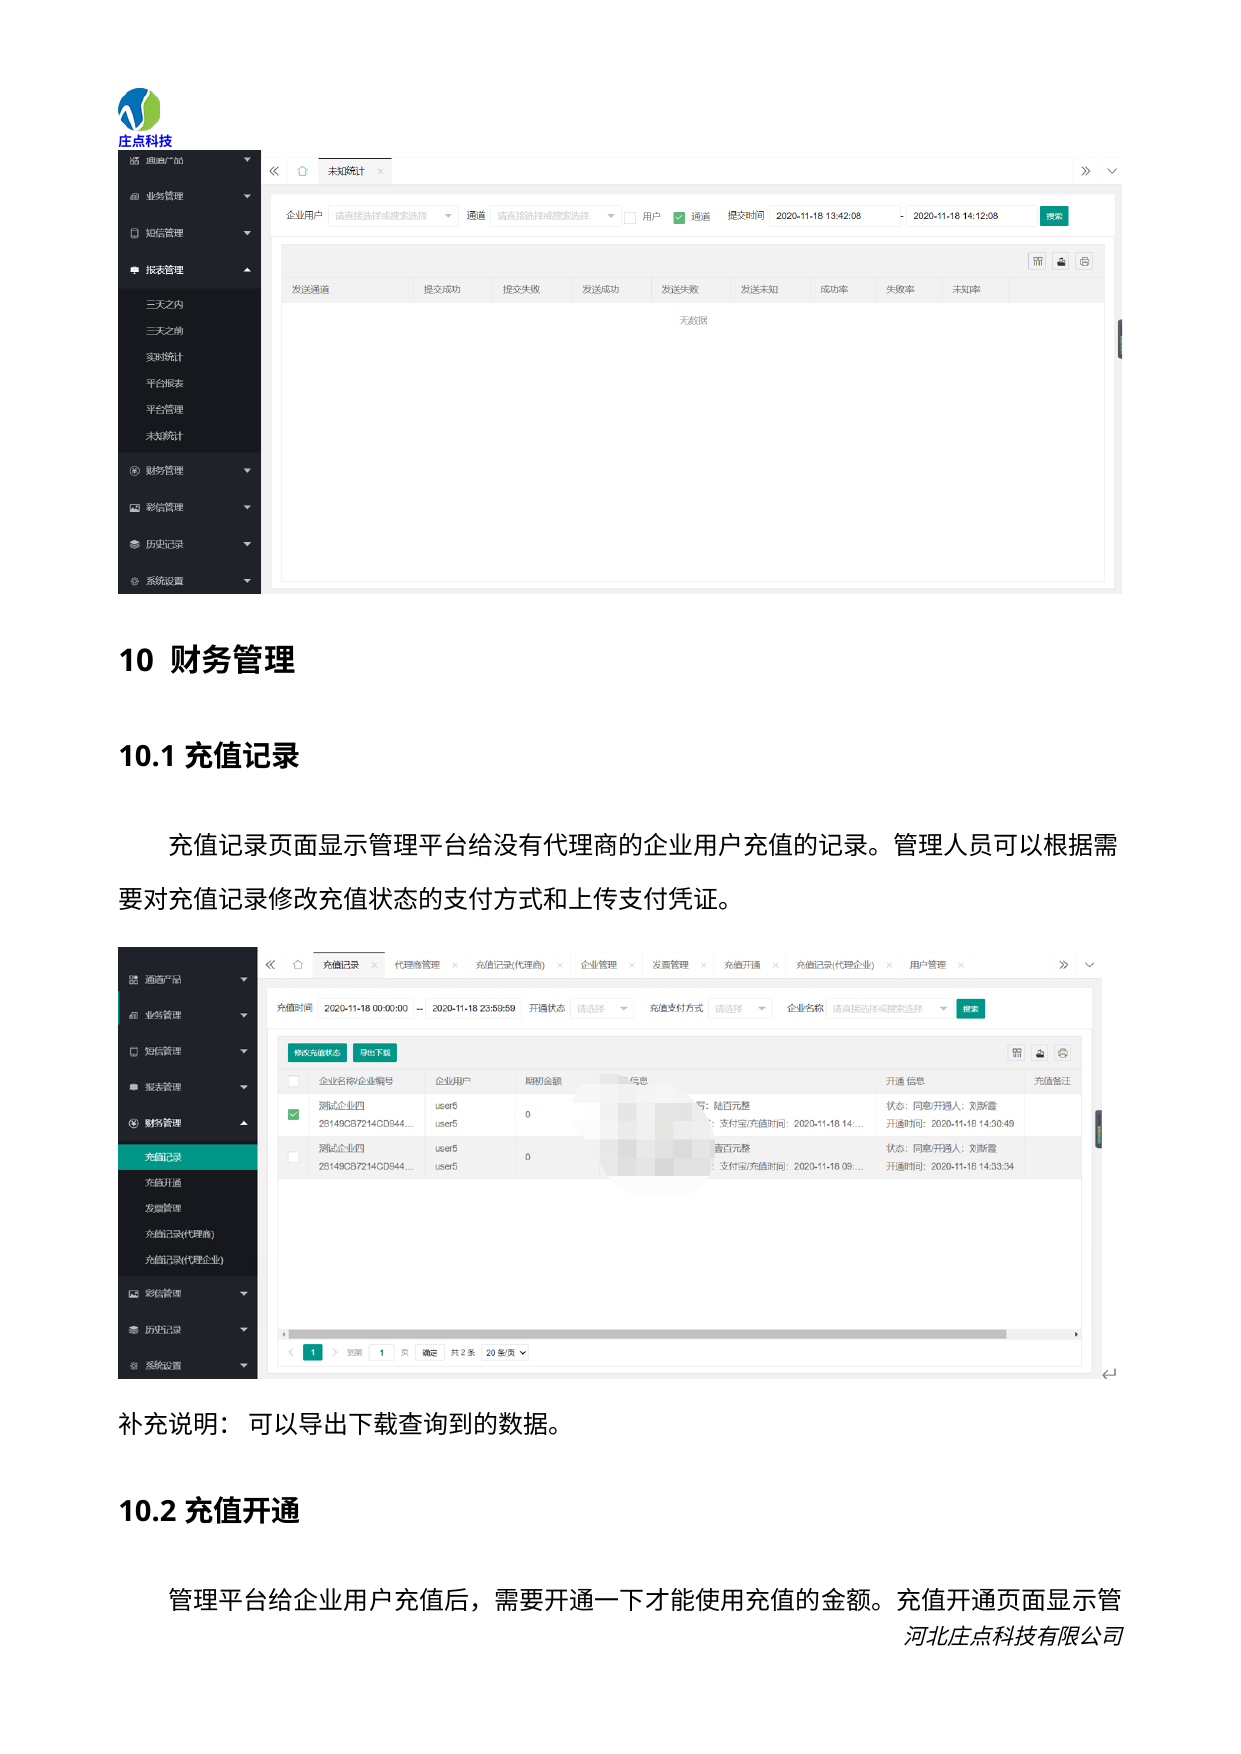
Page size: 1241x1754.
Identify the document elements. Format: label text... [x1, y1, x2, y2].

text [118, 1580, 1122, 1617]
subtitle 10.1 充值记录 [118, 732, 1122, 775]
text 补充说明： 可以导出下载查询到的数据。 [118, 1404, 1122, 1440]
subtitle 10 财务管理 [118, 635, 1122, 681]
subtitle 10.2 充值开通 [118, 1488, 1122, 1530]
picture [118, 150, 1123, 594]
picture [118, 946, 1123, 1379]
picture [118, 88, 161, 131]
text 充值记录页面显示管理平台给没有代理商的企业用户充值的记录。管理人员可以根据需要对充值记录修改充值状态的支付方式和上传支付凭证。 [118, 825, 1122, 916]
